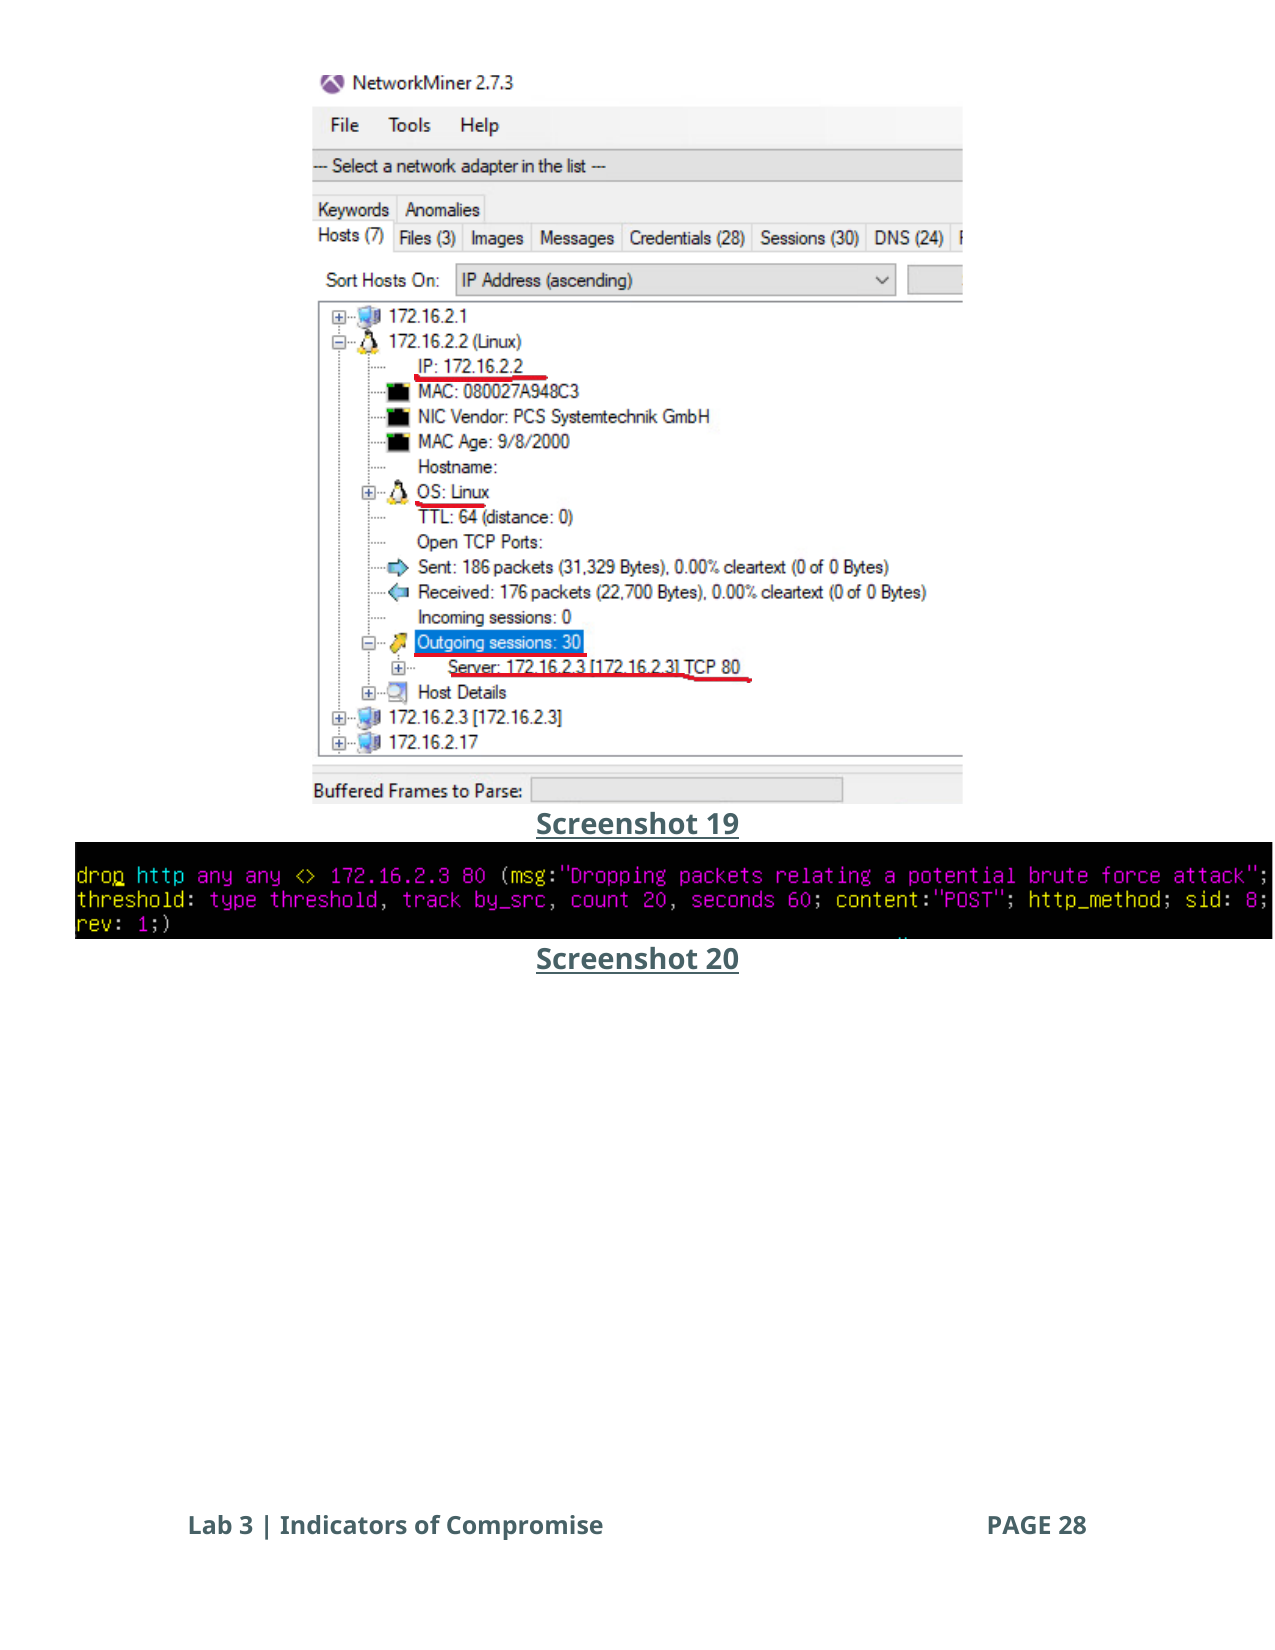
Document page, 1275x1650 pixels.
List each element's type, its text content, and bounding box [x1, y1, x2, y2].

picture [75, 842, 1273, 939]
subtitle Screenshot 20 [75, 939, 1200, 978]
picture [312, 75, 963, 804]
subtitle Screenshot 19 [75, 803, 1200, 842]
